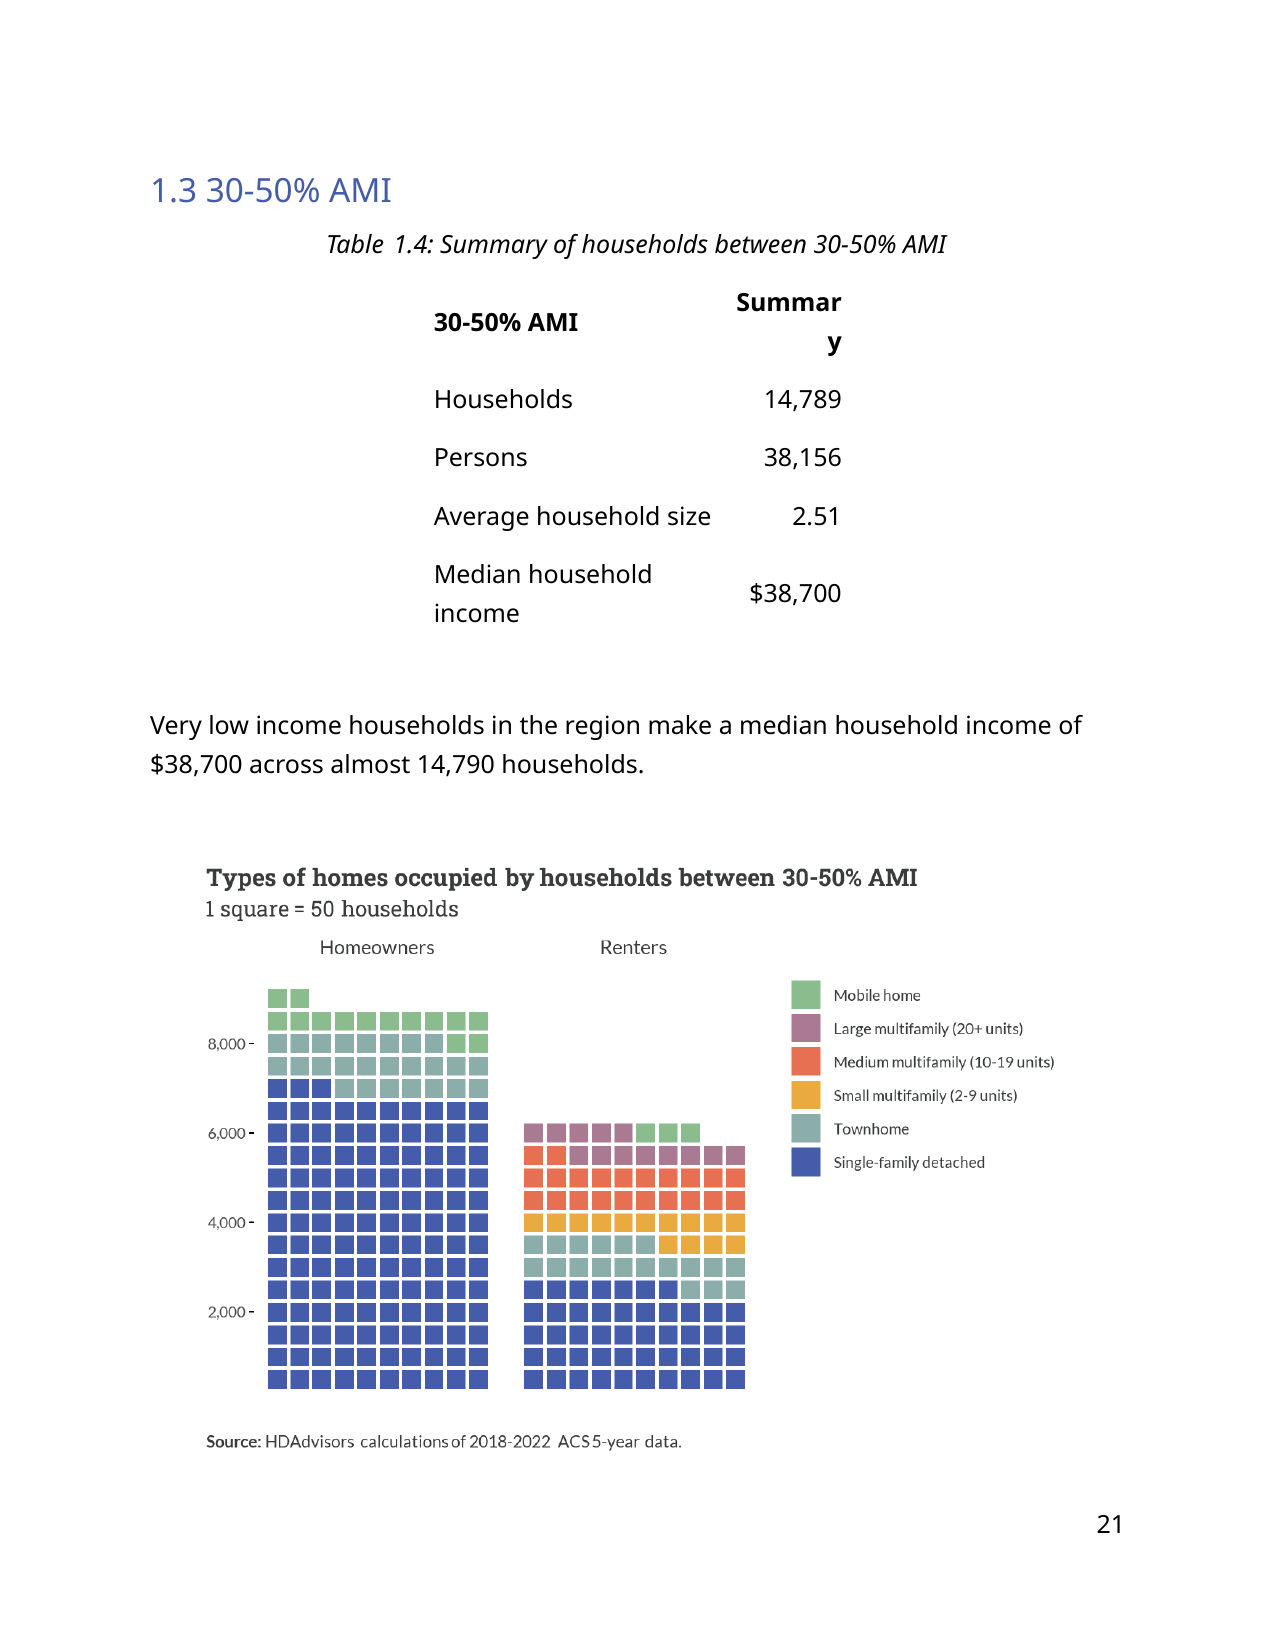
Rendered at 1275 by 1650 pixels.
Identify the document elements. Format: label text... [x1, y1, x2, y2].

table_cell $38,700 [725, 555, 843, 652]
table_cell Persons [432, 439, 725, 497]
subtitle 1.3 30-50% AMI [150, 167, 1125, 212]
picture [150, 858, 1125, 1461]
table_cell 38,156 [725, 439, 843, 497]
text Very low income households in the region make a median household income of $38,700 across almost 14,790 households. [150, 708, 1125, 781]
table_header Summary [725, 283, 843, 380]
table_cell Median household income [432, 555, 725, 652]
text Table 1.4: Summary of households between 30-50% AMI [150, 227, 1125, 261]
table_cell Average household size [432, 497, 725, 555]
table_cell 14,789 [725, 380, 843, 438]
table_cell Households [432, 380, 725, 438]
table_header 30-50% AMI [432, 283, 725, 380]
table_cell 2.51 [725, 497, 843, 555]
